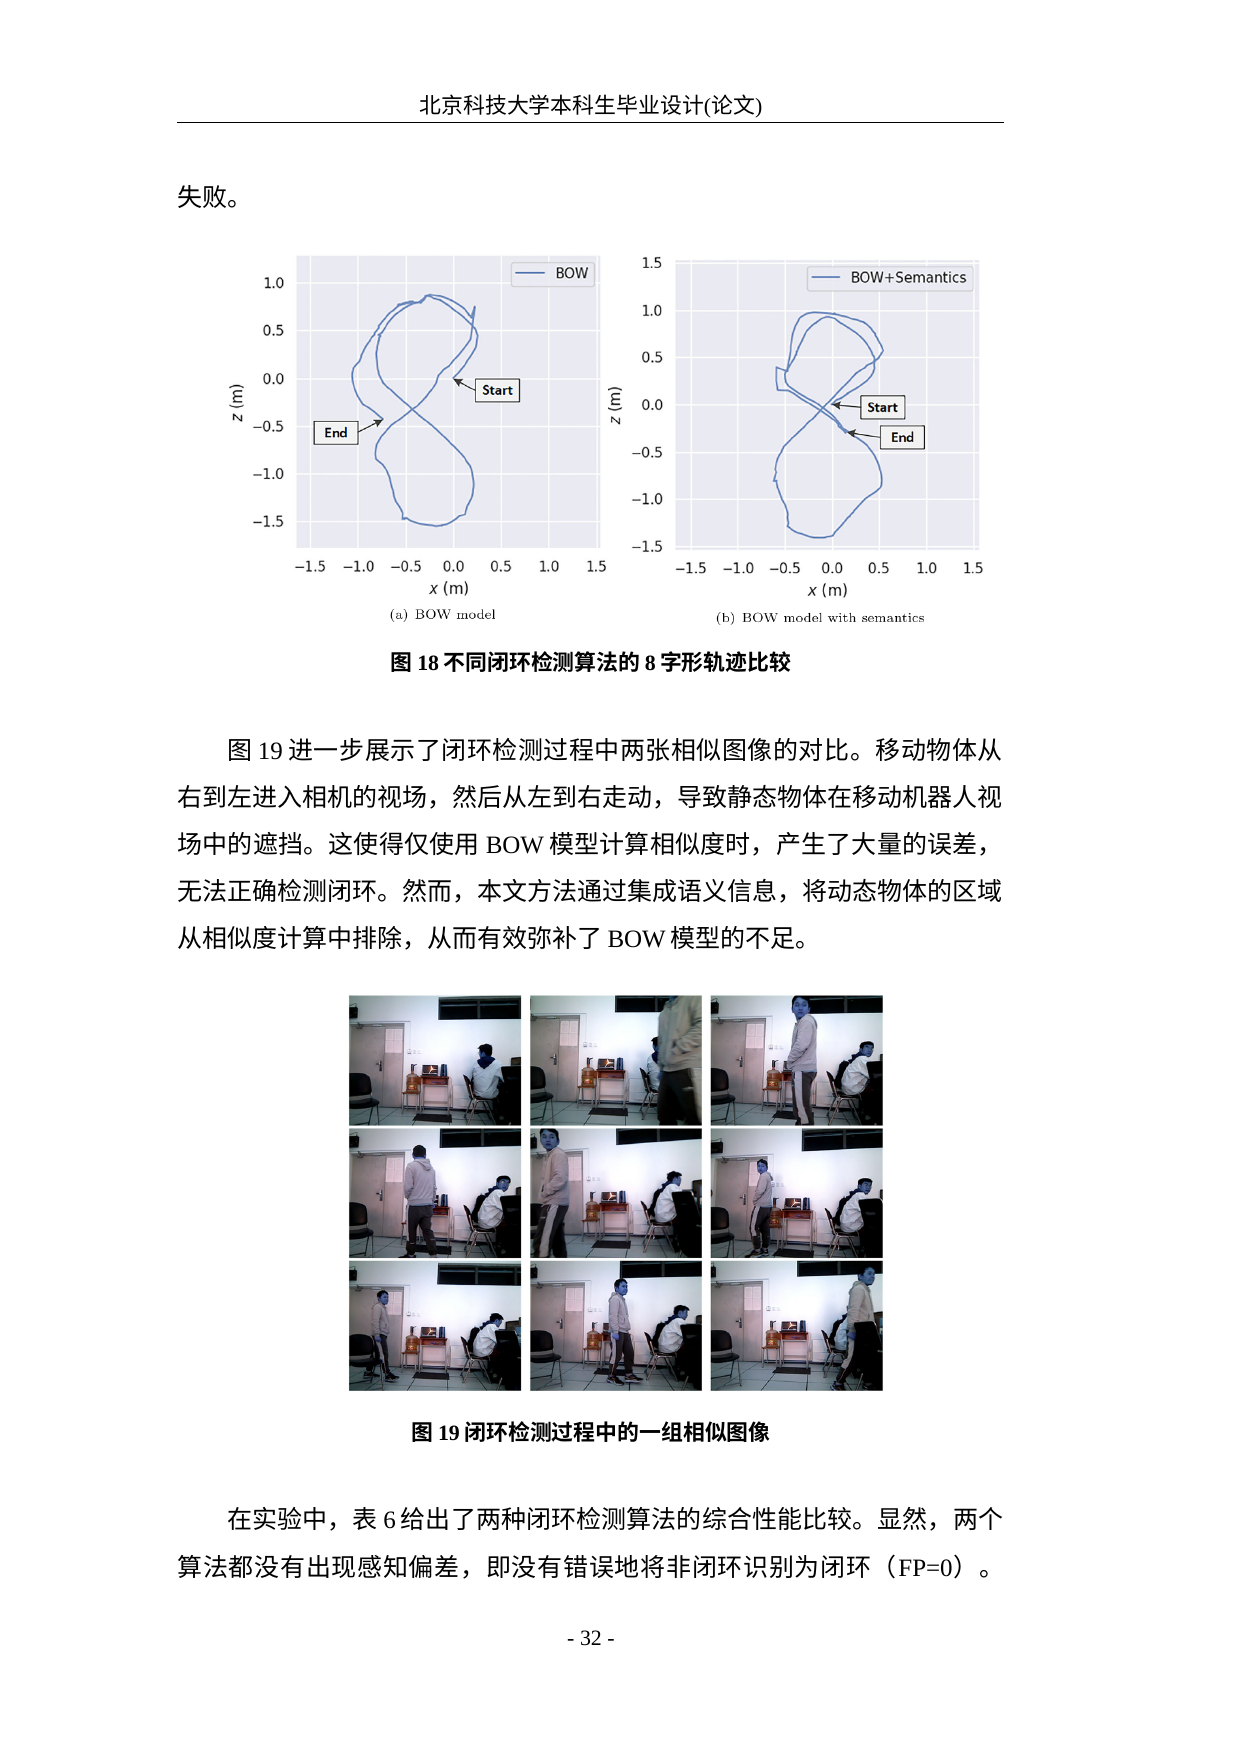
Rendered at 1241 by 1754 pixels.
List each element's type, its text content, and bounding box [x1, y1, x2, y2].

text 图 19闭环检测过程中的一组相似图像 [177, 1415, 1004, 1447]
text 图19进一步展示了闭环检测过程中两张相似图像的对比。移动物体从右到左进入相机的视场，然后从左到右走动，导致静态物体在移动机器人视场中的遮挡。这使得仅使用BOW模型计算相似度时，产生了大量的误差，无法正确检测闭环。然而，本文方法通过集成语义信息，将动态物体的区域从相似度计算中排除，从而有效弥补了BOW模型的不足。 [177, 730, 1004, 955]
text 图 18不同闭环检测算法的8字形轨迹比较 [177, 645, 1004, 677]
picture [227, 249, 989, 625]
picture [346, 990, 885, 1394]
